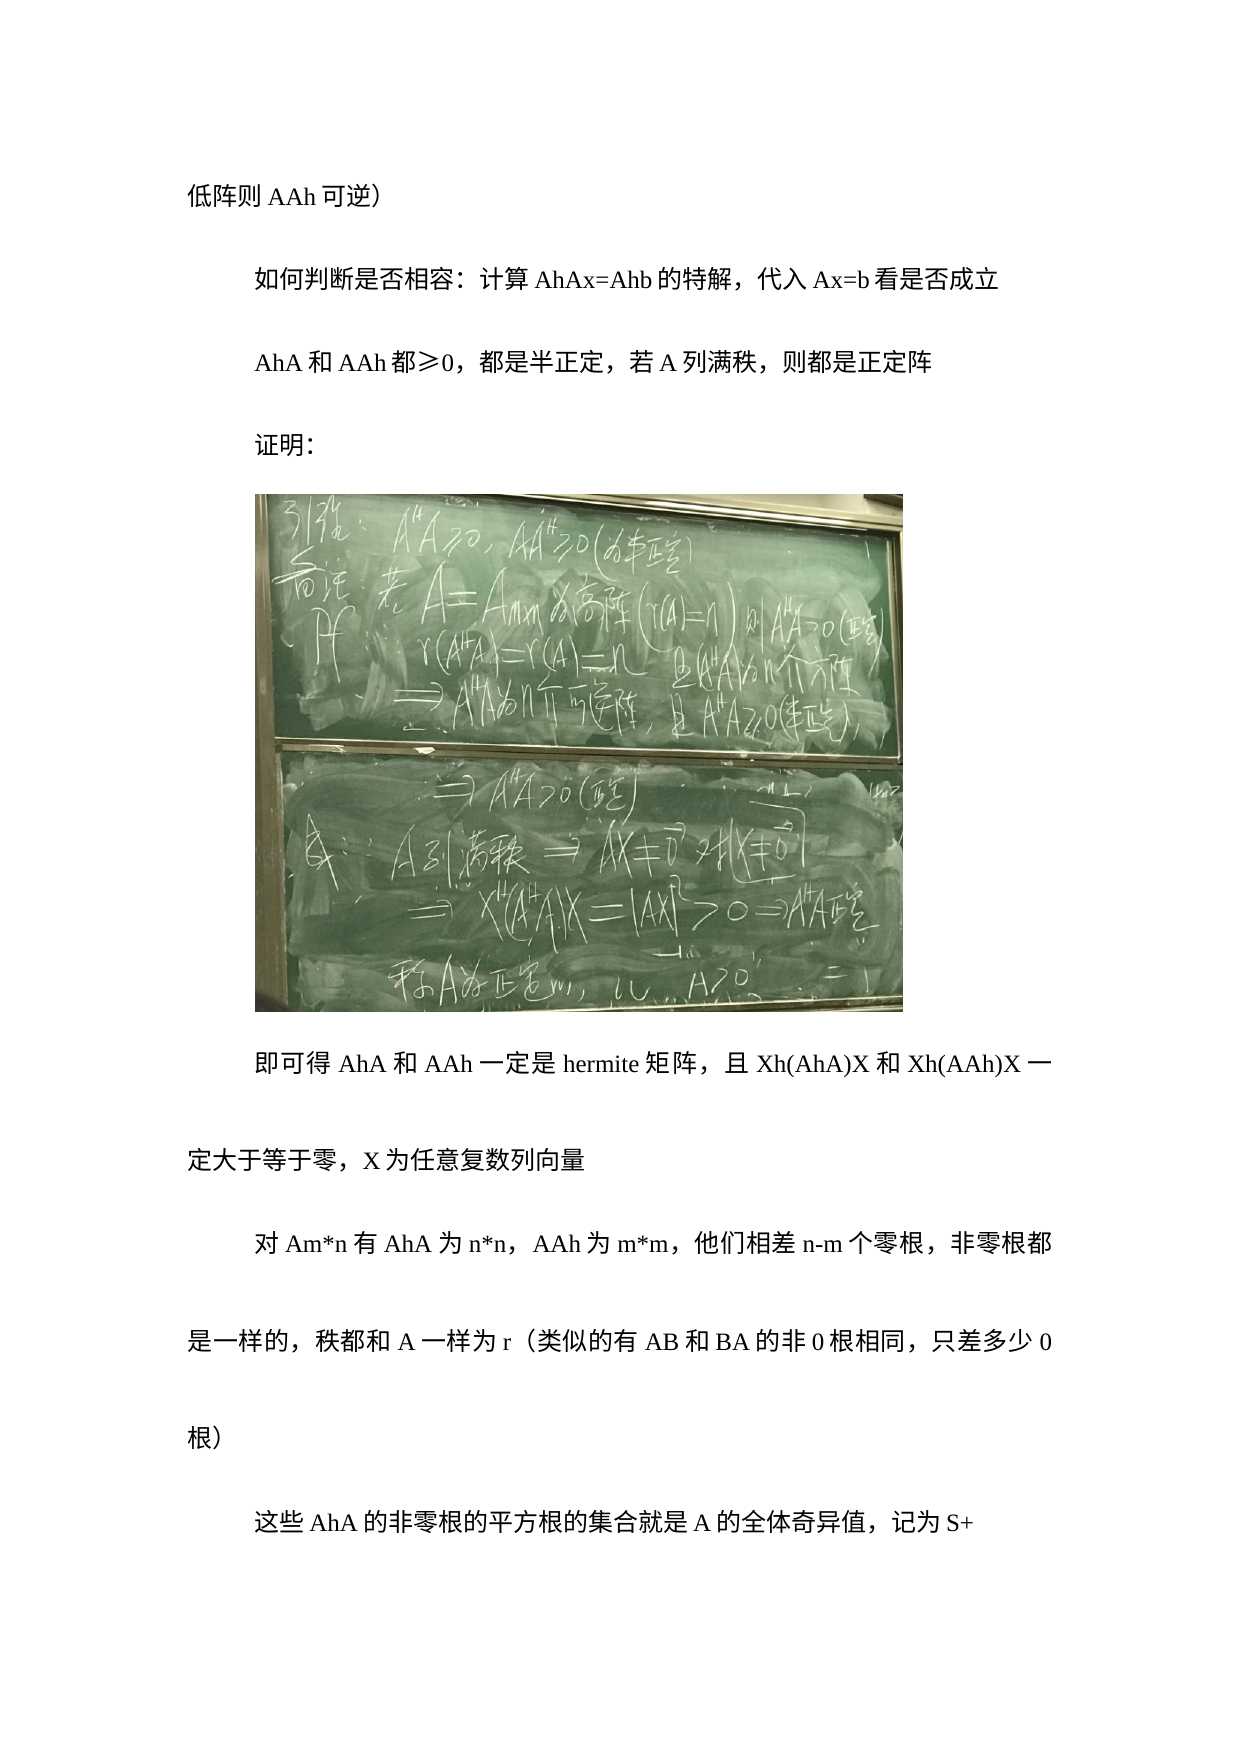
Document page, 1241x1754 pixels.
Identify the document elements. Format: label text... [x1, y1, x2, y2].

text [187, 162, 1053, 227]
text 如何判断是否相容：计算AhAx=Ahb的特解，代入Ax=b看是否成立 [187, 245, 1053, 310]
text AhA和AAh都≥0，都是半正定，若A列满秩，则都是正定阵 [187, 328, 1053, 393]
picture [255, 494, 903, 1012]
text 对Am*n有AhA为n*n，AAh为m*m，他们相差n-m个零根，非零根都是一样的，秩都和A一样为r（类似的有AB和BA的非0根相同，只差多少0根） [187, 1209, 1053, 1469]
text 证明： [187, 411, 1053, 476]
text 这些AhA的非零根的平方根的集合就是A的全体奇异值，记为S+ [187, 1488, 1053, 1553]
text 即可得AhA和AAh一定是hermite矩阵，且Xh(AhA)X和Xh(AAh)X一定大于等于零，X为任意复数列向量 [187, 1029, 1053, 1191]
